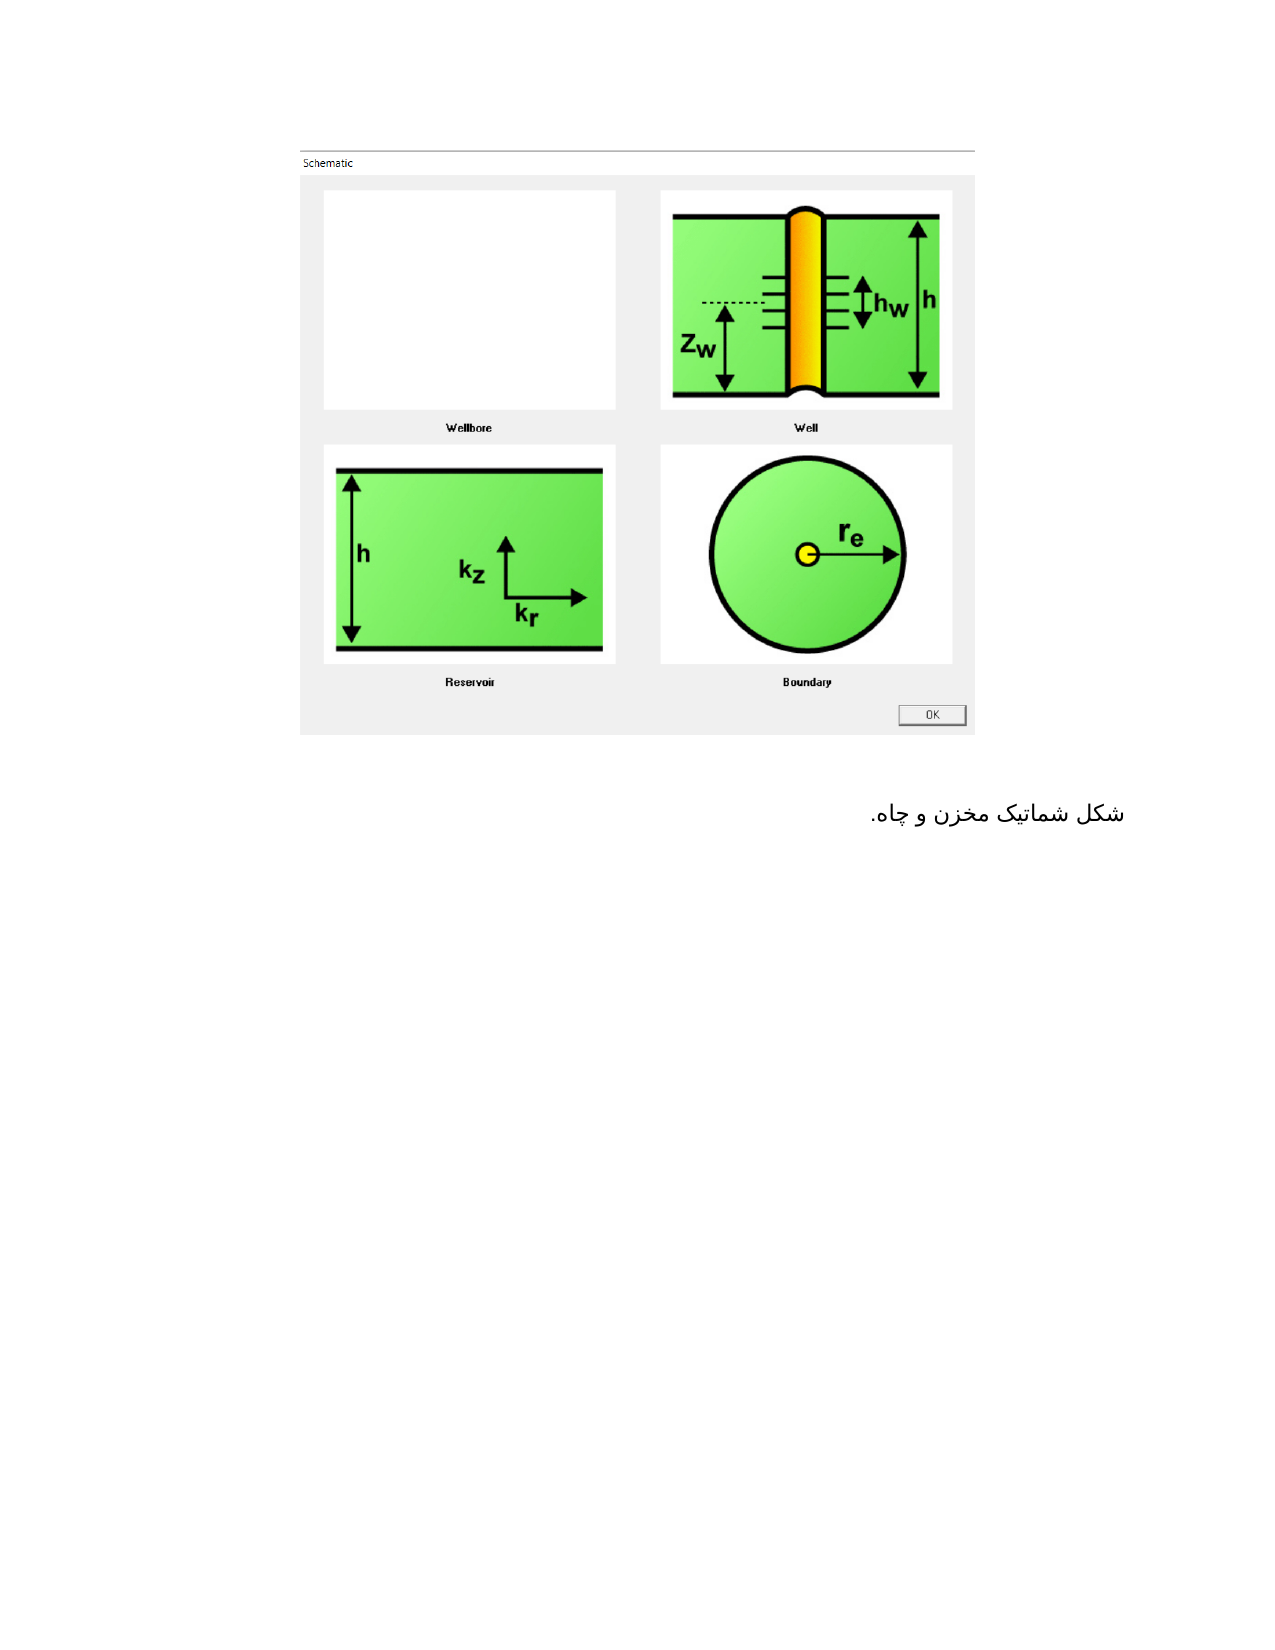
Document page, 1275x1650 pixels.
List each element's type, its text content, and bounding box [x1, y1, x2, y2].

text شکل شماتیک مخزن و چاه. [150, 800, 1125, 827]
picture [300, 150, 975, 735]
